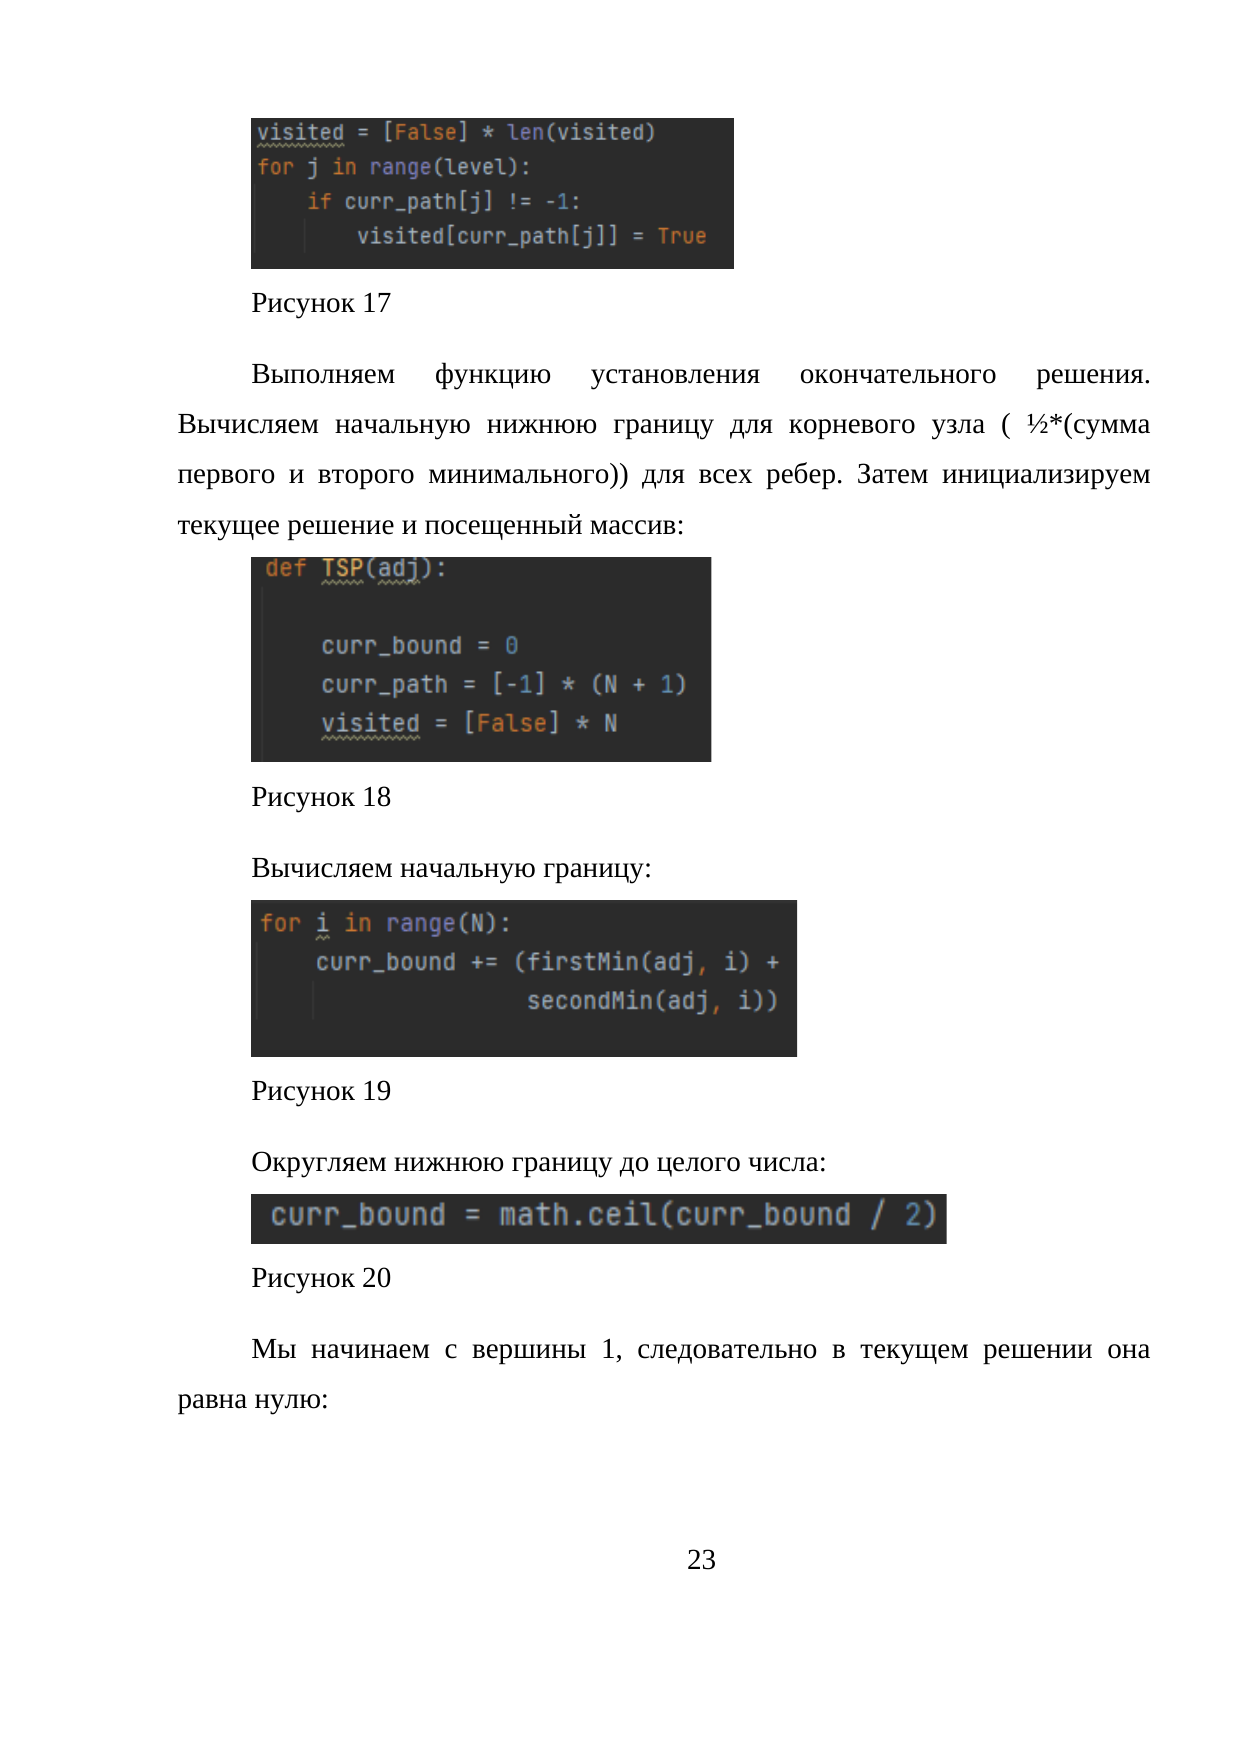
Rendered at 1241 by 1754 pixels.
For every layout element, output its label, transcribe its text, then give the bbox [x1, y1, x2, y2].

text Мы начинаем с вершины 1, следовательно в текущем решении она равна нулю: [177, 1331, 1152, 1415]
text Округляем нижнюю границу до целого числа: [177, 1144, 1152, 1178]
text Выполняем функцию установления окончательного решения. Вычисляем начальную нижнюю границу для корневого узла ( ½*(сумма первого и второго минимального)) для всех ребер. Затем инициализируем текущее решение и посещенный массив: [177, 356, 1152, 541]
picture [251, 900, 798, 1057]
text Вычисляем начальную границу: [177, 850, 1152, 883]
picture [251, 557, 712, 762]
picture [251, 118, 734, 269]
picture [251, 1194, 947, 1244]
